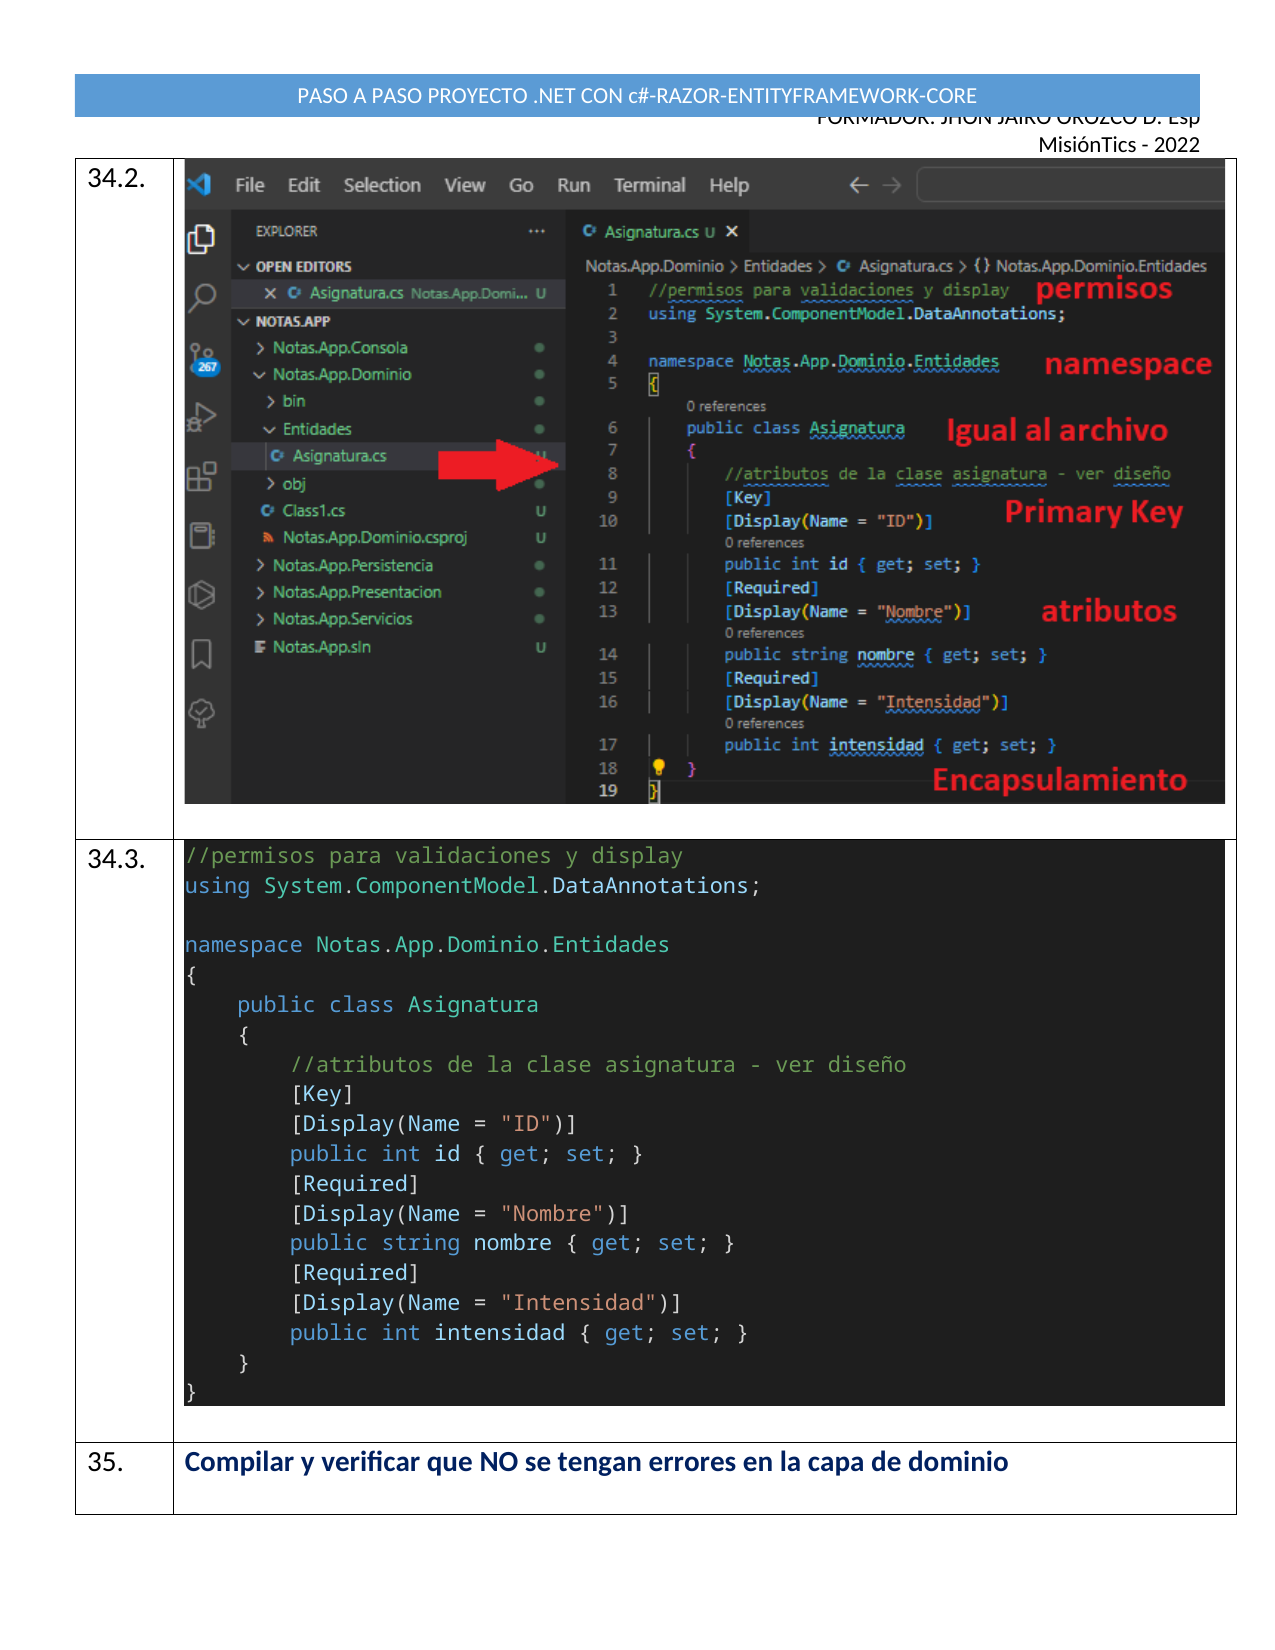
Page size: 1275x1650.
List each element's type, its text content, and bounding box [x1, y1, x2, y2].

table_cell //permisos para validaciones y display using System.ComponentModel.DataAnnotations; namespace Notas.App.Dominio.Entidades { public class Asignatura { //atributos de la clase asignatura - ver diseño [Key] [Display(Name = "ID")] public int id { get; set; } [Required] [Display(Name = "Nombre")] public string nombre { get; set; } [Required] [Display(Name = "Intensidad")] public int intensidad { get; set; } } } [174, 840, 1236, 1442]
picture [184, 158, 1226, 804]
table_cell Compilar y verificar que NO se tengan errores en la capa de dominio [174, 1443, 1236, 1514]
table_cell [76, 1443, 173, 1514]
table_cell [174, 159, 1236, 839]
table_cell [76, 840, 173, 1442]
table_cell [76, 159, 173, 839]
